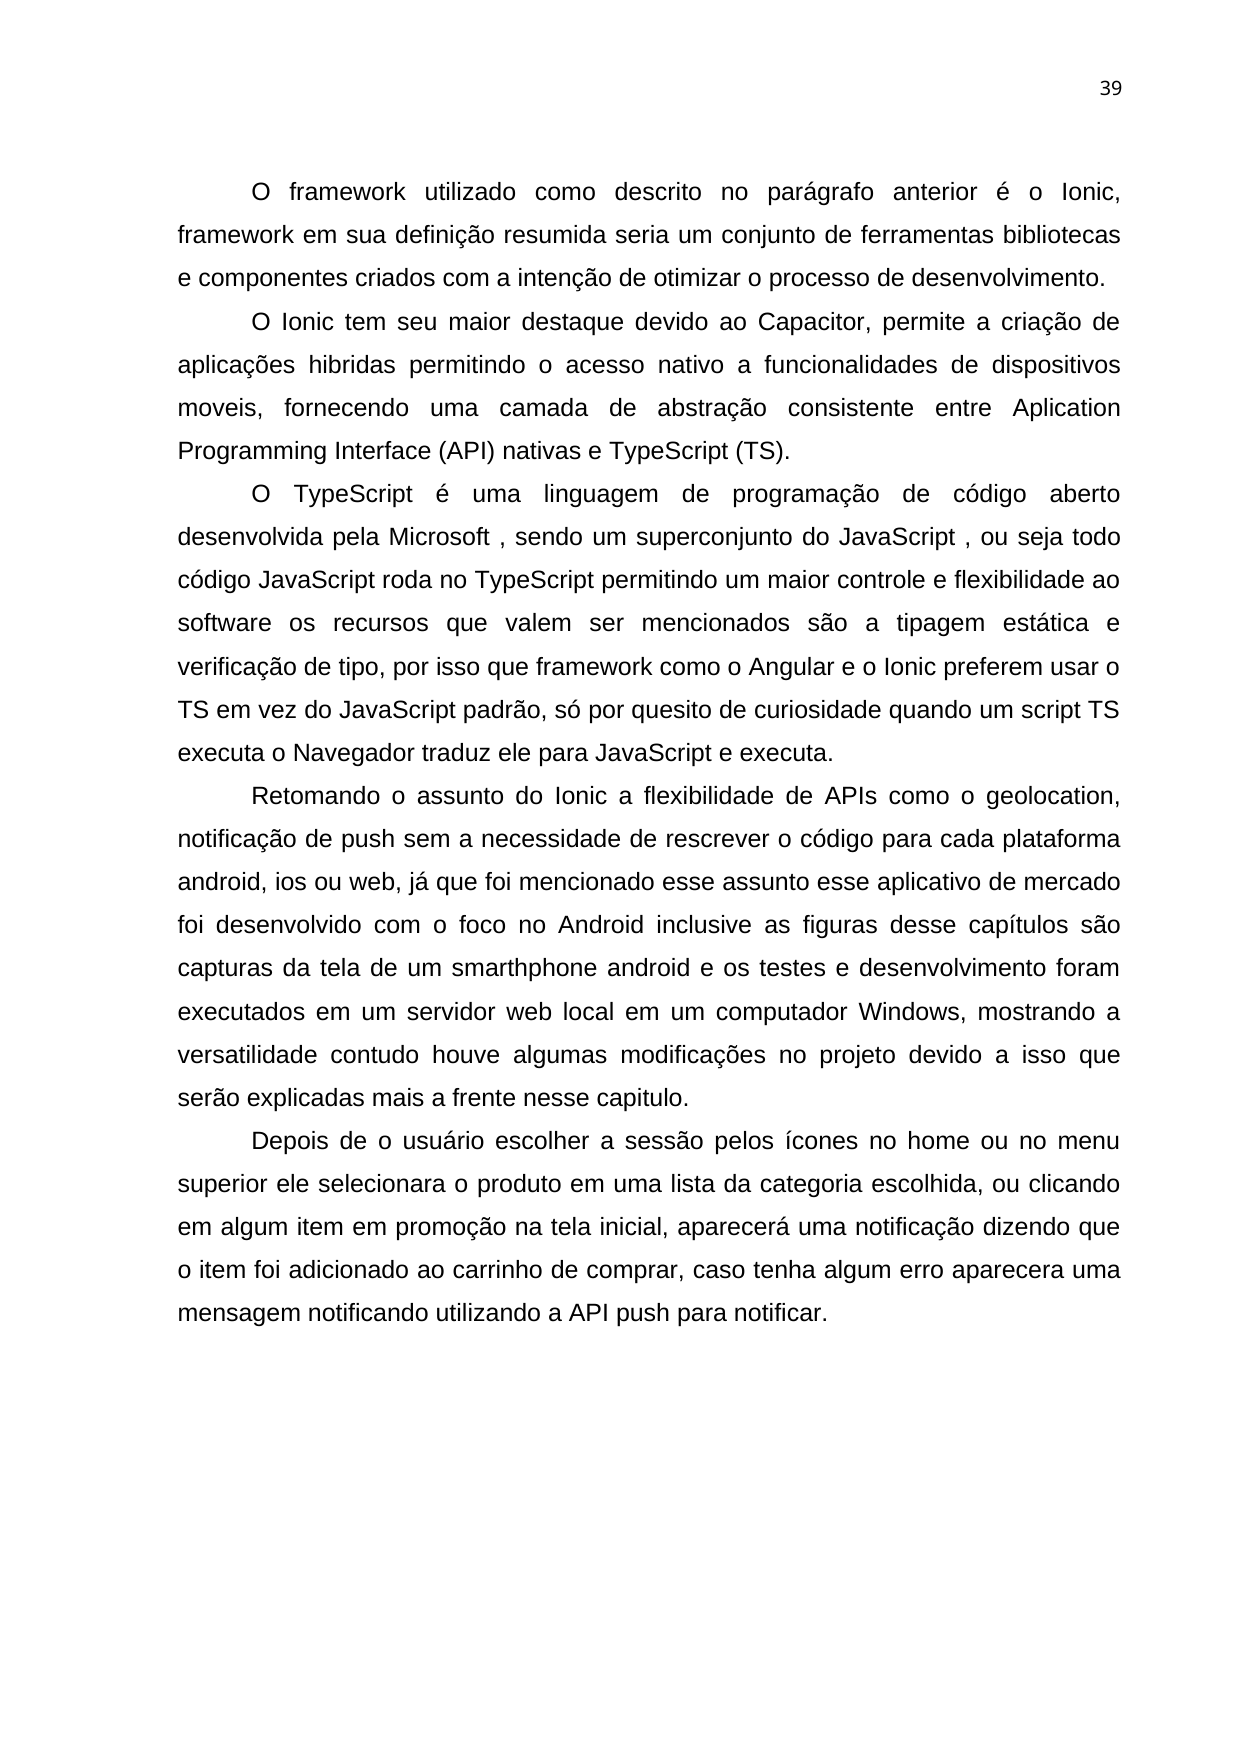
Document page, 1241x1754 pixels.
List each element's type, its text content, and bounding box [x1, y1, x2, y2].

text Depois de o usuário escolher a sessão pelos ícones no home ou no menu superior ele selecionara o produto em uma lista da categoria escolhida, ou clicando em algum item em promoção na tela inicial, aparecerá uma notificação dizendo que o item foi adicionado ao carrinho de comprar, caso tenha algum erro aparecera uma mensagem notificando utilizando a API push para notificar. [177, 1126, 1122, 1327]
text O framework utilizado como descrito no parágrafo anterior é o Ionic, framework em sua definição resumida seria um conjunto de ferramentas bibliotecas e componentes criados com a intenção de otimizar o processo de desenvolvimento. [177, 177, 1122, 292]
text Retomando o assunto do Ionic a flexibilidade de APIs como o geolocation, notificação de push sem a necessidade de rescrever o código para cada plataforma android, ios ou web, já que foi mencionado esse assunto esse aplicativo de mercado foi desenvolvido com o foco no Android inclusive as figuras desse capítulos são capturas da tela de um smarthphone android e os testes e desenvolvimento foram executados em um servidor web local em um computador Windows, mostrando a versatilidade contudo houve algumas modificações no projeto devido a isso que serão explicadas mais a frente nesse capitulo. [177, 781, 1122, 1112]
text O Ionic tem seu maior destaque devido ao Capacitor, permite a criação de aplicações hibridas permitindo o acesso nativo a funcionalidades de dispositivos moveis, fornecendo uma camada de abstração consistente entre Aplication Programming Interface (API) nativas e TypeScript (TS). [177, 307, 1122, 465]
text O TypeScript é uma linguagem de programação de código aberto desenvolvida pela Microsoft , sendo um superconjunto do JavaScript , ou seja todo código JavaScript roda no TypeScript permitindo um maior controle e flexibilidade ao software os recursos que valem ser mencionados são a tipagem estática e verificação de tipo, por isso que framework como o Angular e o Ionic preferem usar o TS em vez do JavaScript padrão, só por quesito de curiosidade quando um script TS executa o Navegador traduz ele para JavaScript e executa. [177, 479, 1122, 767]
